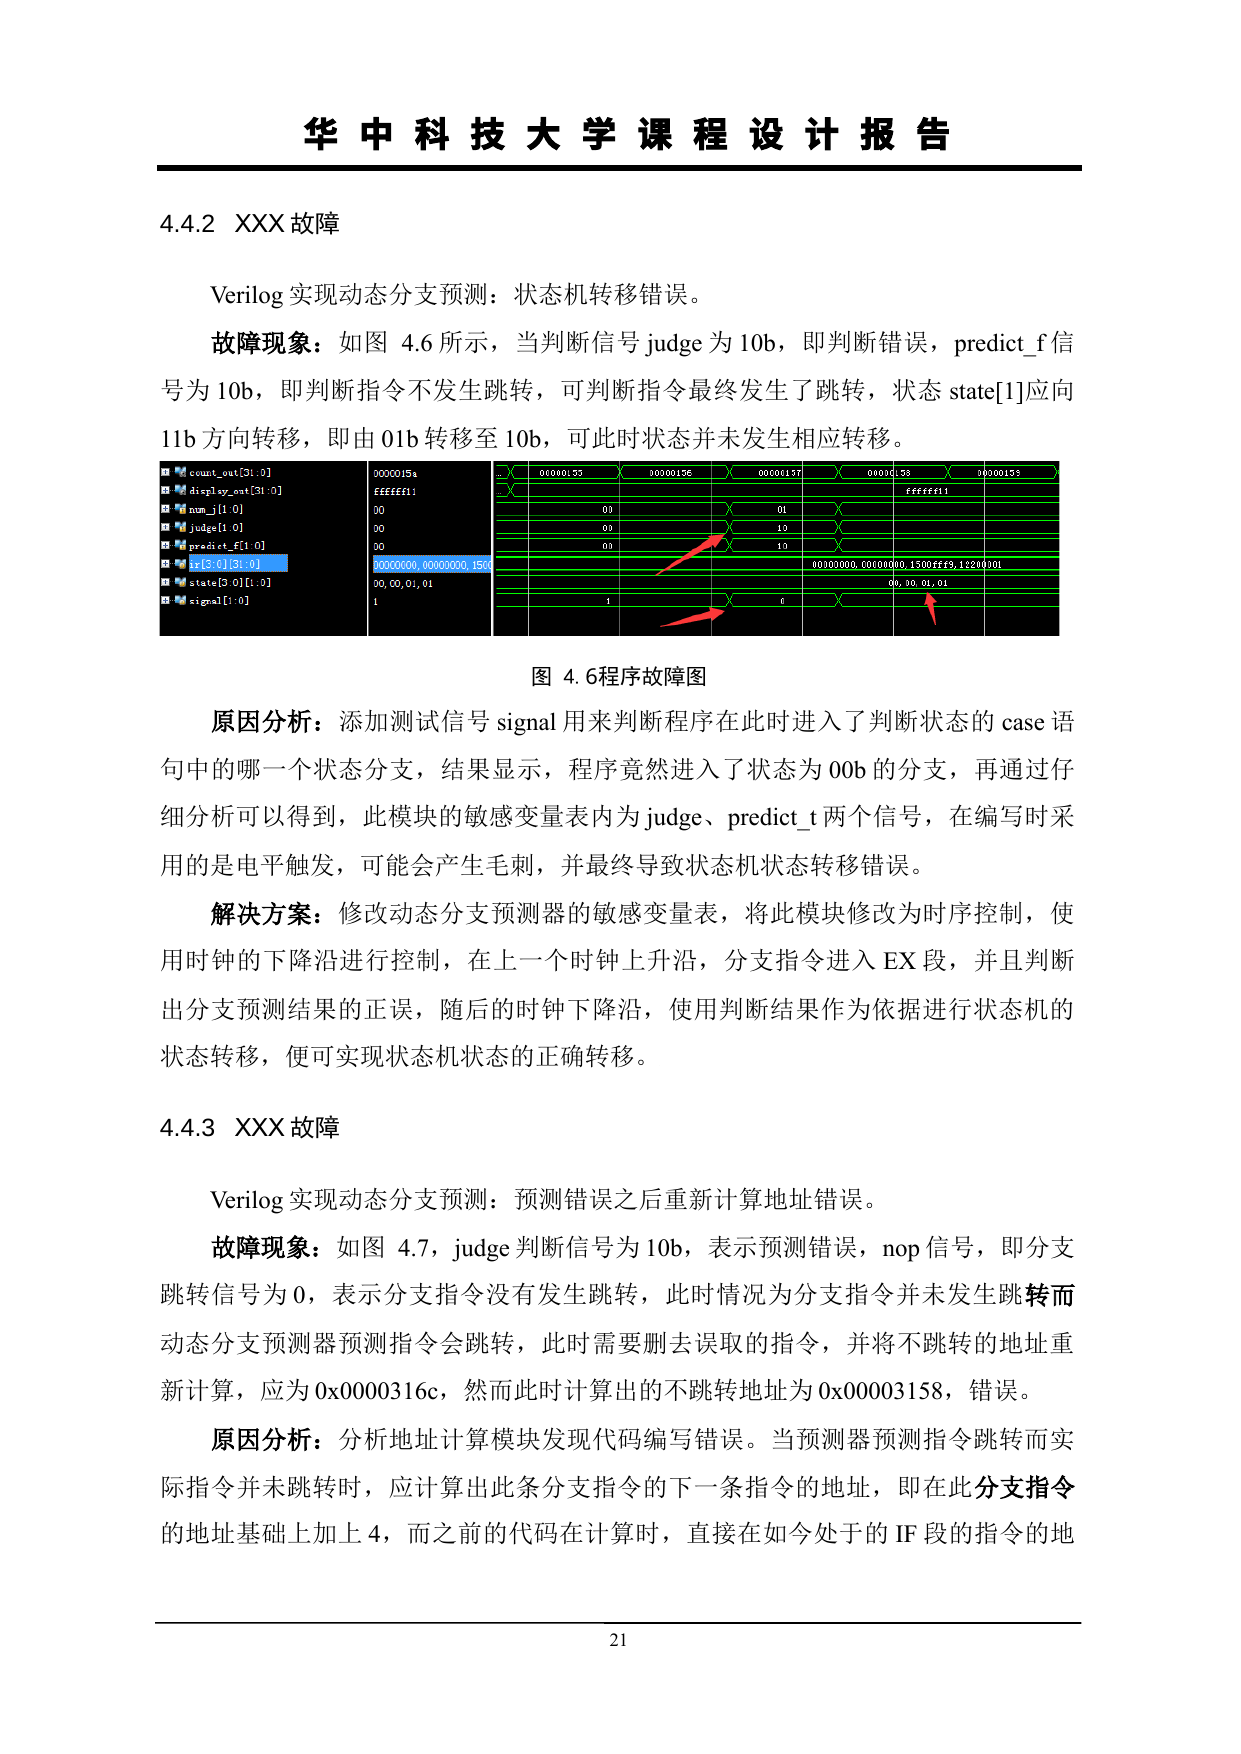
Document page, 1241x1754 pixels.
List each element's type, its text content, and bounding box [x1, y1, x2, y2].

picture [159, 461, 1060, 636]
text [159, 1414, 1075, 1557]
text Verilog实现动态分支预测：状态机转移错误。 [159, 270, 1075, 318]
subtitle XXX故障 [159, 1103, 1078, 1151]
text 解决方案：修改动态分支预测器的敏感变量表，将此模块修改为时序控制，使用时钟的下降沿进行控制，在上一个时钟上升沿，分支指令进入EX段，并且判断出分支预测结果的正误，随后的时钟下降沿，使用判断结果作为依据进行状态机的状态转移，便可实现状态机状态的正确转移。 [159, 888, 1075, 1079]
subtitle XXX故障 [159, 198, 1078, 246]
text Verilog实现动态分支预测：预测错误之后重新计算地址错误。 [159, 1174, 1075, 1222]
text 原因分析：添加测试信号signal用来判断程序在此时进入了判断状态的case语句中的哪一个状态分支，结果显示，程序竟然进入了状态为00b的分支，再通过仔细分析可以得到，此模块的敏感变量表内为judge、predict_t两个信号，在编写时采用的是电平触发，可能会产生毛刺，并最终导致状态机状态转移错误。 [159, 697, 1075, 888]
